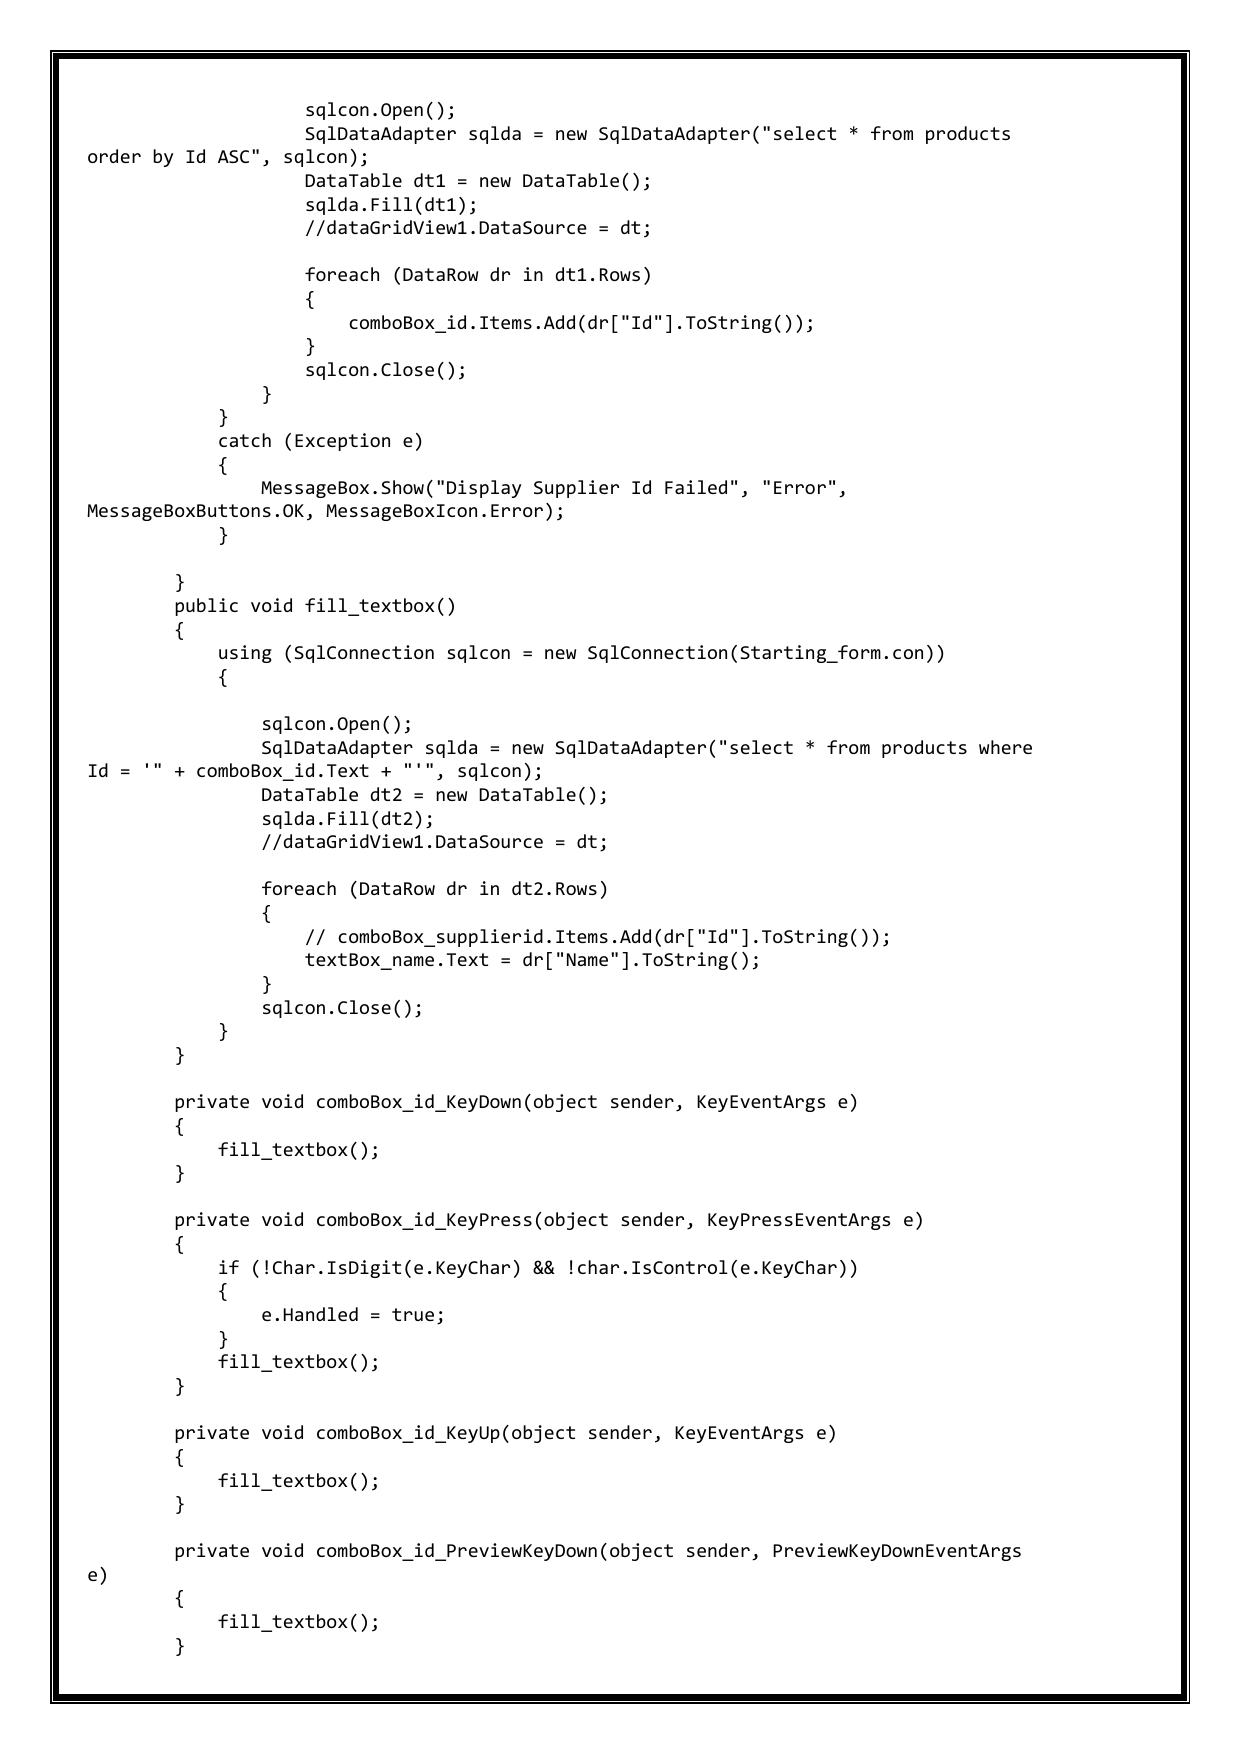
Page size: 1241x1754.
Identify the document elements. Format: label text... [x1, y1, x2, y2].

text { [87, 665, 1051, 688]
text foreach (DataRow dr in dt2.Rows) [87, 878, 1051, 901]
text private void comboBox_id_PreviewKeyDown(object sender, PreviewKeyDownEventArgs e) [87, 1540, 1051, 1586]
text } [87, 1327, 1051, 1350]
text private void comboBox_id_KeyUp(object sender, KeyEventArgs e) [87, 1422, 1051, 1445]
text } [87, 406, 1051, 429]
text sqlda.Fill(dt2); [87, 807, 1051, 830]
text } [87, 382, 1051, 405]
text { [87, 1114, 1051, 1137]
text textBox_name.Text = dr["Name"].ToString(); [87, 949, 1051, 972]
text } [87, 1374, 1051, 1397]
text { [87, 901, 1051, 924]
text DataTable dt1 = new DataTable(); [87, 169, 1051, 192]
text { [87, 287, 1051, 311]
text e.Handled = true; [87, 1303, 1051, 1327]
text SqlDataAdapter sqlda = new SqlDataAdapter("select * from products order by Id ASC", sqlcon); [87, 122, 1051, 169]
text MessageBox.Show("Display Supplier Id Failed", "Error", MessageBoxButtons.OK, MessageBoxIcon.Error); [87, 477, 1051, 523]
text } [87, 335, 1051, 358]
text { [87, 1587, 1051, 1610]
text sqlcon.Open(); [87, 713, 1051, 736]
text SqlDataAdapter sqlda = new SqlDataAdapter("select * from products where Id = '" + comboBox_id.Text + "'", sqlcon); [87, 736, 1051, 783]
text public void fill_textbox() [87, 594, 1051, 618]
text private void comboBox_id_KeyDown(object sender, KeyEventArgs e) [87, 1091, 1051, 1114]
text fill_textbox(); [87, 1610, 1051, 1633]
text sqlcon.Close(); [87, 996, 1051, 1019]
text private void comboBox_id_KeyPress(object sender, KeyPressEventArgs e) [87, 1209, 1051, 1232]
text // comboBox_supplierid.Items.Add(dr["Id"].ToString()); [87, 925, 1051, 948]
text } [87, 1019, 1051, 1043]
text sqlcon.Close(); [87, 358, 1051, 382]
text } [87, 1161, 1051, 1185]
text { [87, 1445, 1051, 1468]
text { [87, 1232, 1051, 1256]
text } [87, 1634, 1051, 1657]
text //dataGridView1.DataSource = dt; [87, 216, 1051, 240]
text if (!Char.IsDigit(e.KeyChar) && !char.IsControl(e.KeyChar)) [87, 1256, 1051, 1279]
text fill_textbox(); [87, 1469, 1051, 1492]
text } [87, 571, 1051, 594]
text catch (Exception e) [87, 429, 1051, 452]
text { [87, 1280, 1051, 1303]
text DataTable dt2 = new DataTable(); [87, 783, 1051, 806]
text { [87, 453, 1051, 476]
text foreach (DataRow dr in dt1.Rows) [87, 264, 1051, 287]
text fill_textbox(); [87, 1138, 1051, 1161]
text comboBox_id.Items.Add(dr["Id"].ToString()); [87, 311, 1051, 334]
text } [87, 523, 1051, 547]
text fill_textbox(); [87, 1351, 1051, 1374]
text { [87, 618, 1051, 641]
text //dataGridView1.DataSource = dt; [87, 830, 1051, 854]
text using (SqlConnection sqlcon = new SqlConnection(Starting_form.con)) [87, 642, 1051, 665]
text } [87, 1492, 1051, 1516]
text } [87, 1043, 1051, 1066]
text sqlda.Fill(dt1); [87, 193, 1051, 216]
text } [87, 972, 1051, 996]
text sqlcon.Open(); [87, 99, 1051, 122]
